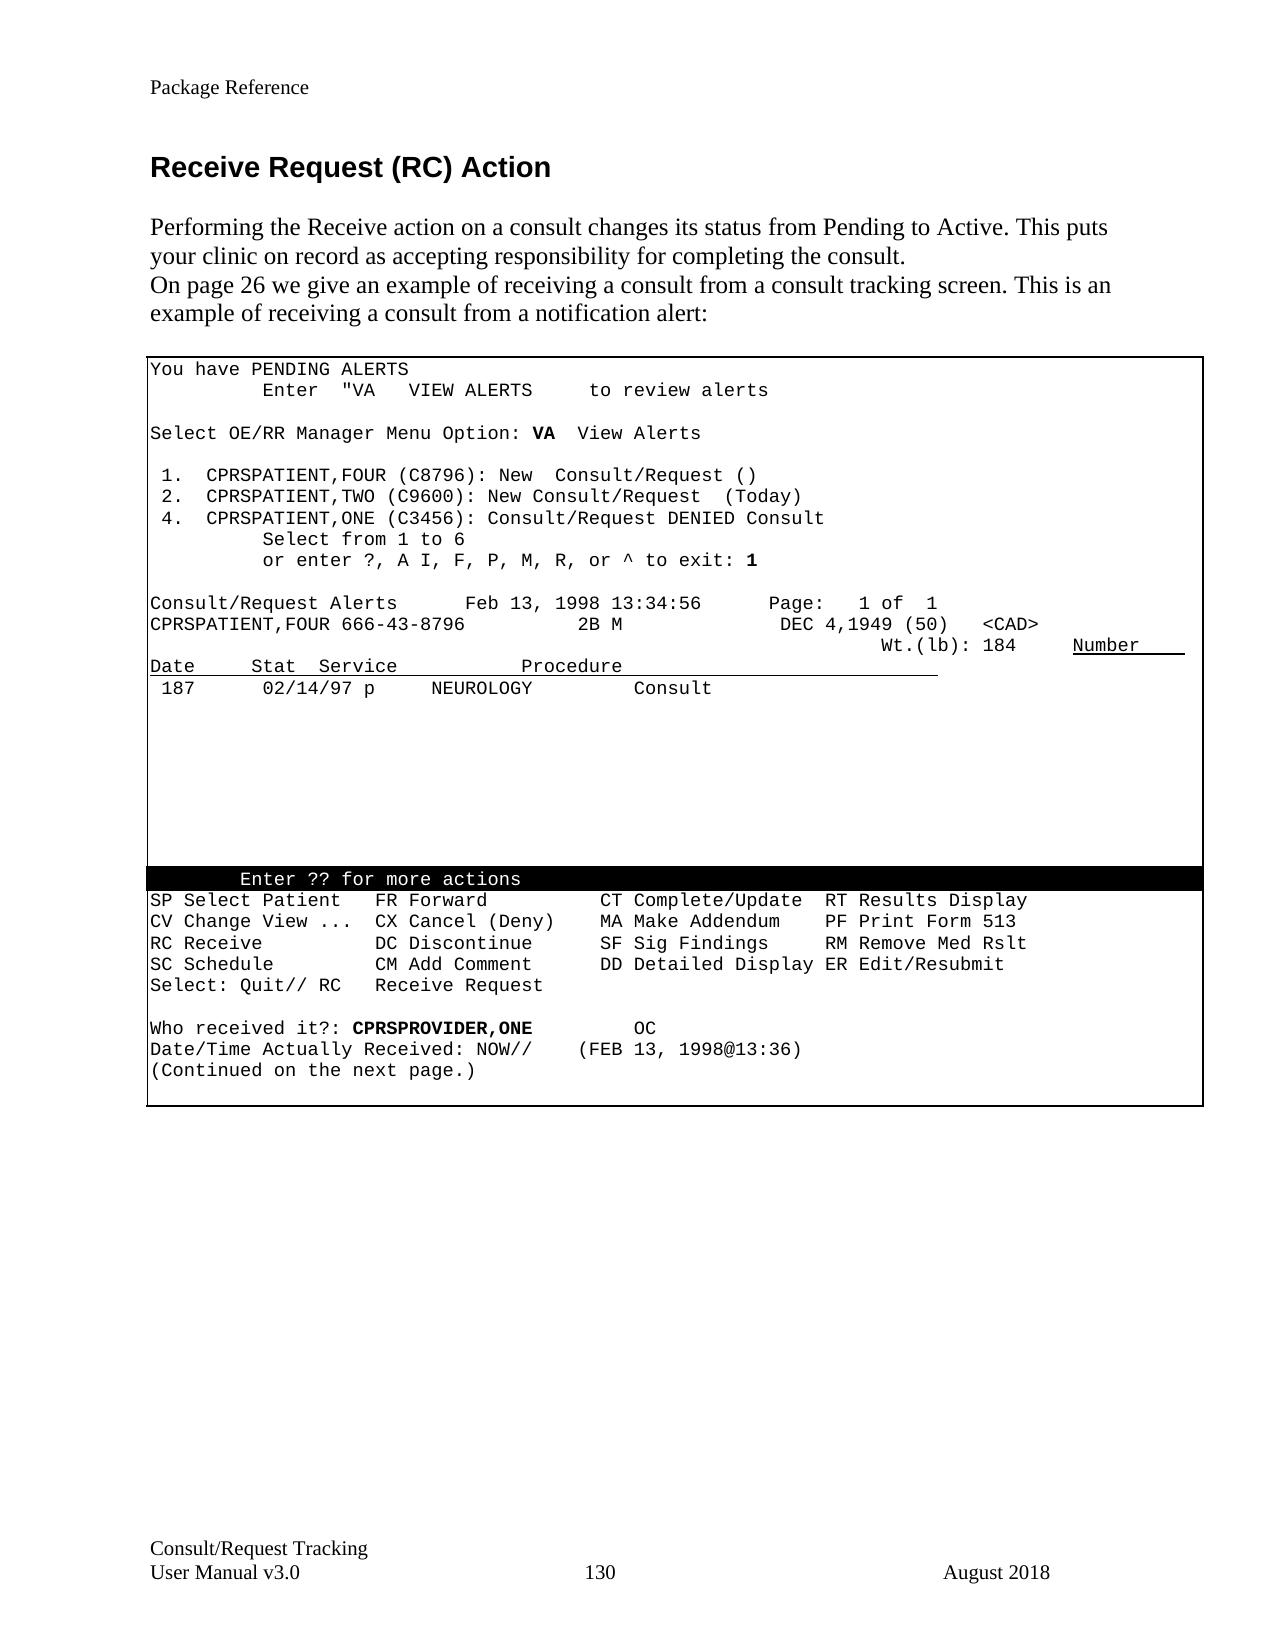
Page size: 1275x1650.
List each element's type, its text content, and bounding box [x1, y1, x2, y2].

text or enter ?, A I, F, P, M, R, or ^ to exit: 1 [148, 547, 1202, 572]
text Date/Time Actually Received: NOW// (FEB 13, 1998@13:36) [148, 1036, 1202, 1057]
text 187 02/14/97 p NEUROLOGY Consult [148, 675, 1202, 700]
subtitle Receive Request (RC) Action [150, 150, 1125, 183]
text Select from 1 to 6 [148, 526, 1202, 547]
text Select OE/RR Manager Menu Option: VA View Alerts [148, 420, 1202, 445]
text CPRSPATIENT,FOUR 666-43-8796 2B M DEC 4,1949 (50) <CAD> [148, 611, 1202, 632]
text (Continued on the next page.) [148, 1057, 1202, 1082]
text On page 25 we give an example of receiving a consult from a consult tracking screen. This is an example of receiving a consult from a notification alert: [150, 270, 1125, 327]
text 1. CPRSPATIENT,FOUR (C8796): New Consult/Request () [148, 462, 1202, 483]
text Who received it?: CPRSPROVIDER,ONE OC [148, 1015, 1202, 1036]
text SC Schedule CM Add Comment DD Detailed Display ER Edit/Resubmit [148, 951, 1202, 972]
text 4. CPRSPATIENT,ONE (C3456): Consult/Request DENIED Consult [148, 505, 1202, 526]
text CV Change View ... CX Cancel (Deny) MA Make Addendum PF Print Form 513 [148, 908, 1202, 930]
text 2. CPRSPATIENT,TWO (C9600): New Consult/Request (Today) [148, 483, 1202, 505]
text Select: Quit// RC Receive Request [148, 972, 1202, 997]
text Wt.(lb): 184 Number Date Stat Service Procedure [148, 632, 1202, 675]
text You have PENDING ALERTS [148, 358, 1202, 377]
text Consult/Request Alerts Feb 13, 1998 13:34:56 Page: 1 of 1 [148, 590, 1202, 611]
text Performing the Receive action on a consult changes its status from Pending to Active. This puts your clinic on record as accepting responsibility for completing the consult. [150, 212, 1125, 270]
text RC Receive DC Discontinue SF Sig Findings RM Remove Med Rslt [148, 930, 1202, 951]
text SP Select Patient FR Forward CT Complete/Update RT Results Display [148, 887, 1202, 908]
text Enter ?? for more actions [148, 866, 1202, 887]
text Enter "VA VIEW ALERTS to review alerts [148, 377, 1202, 402]
